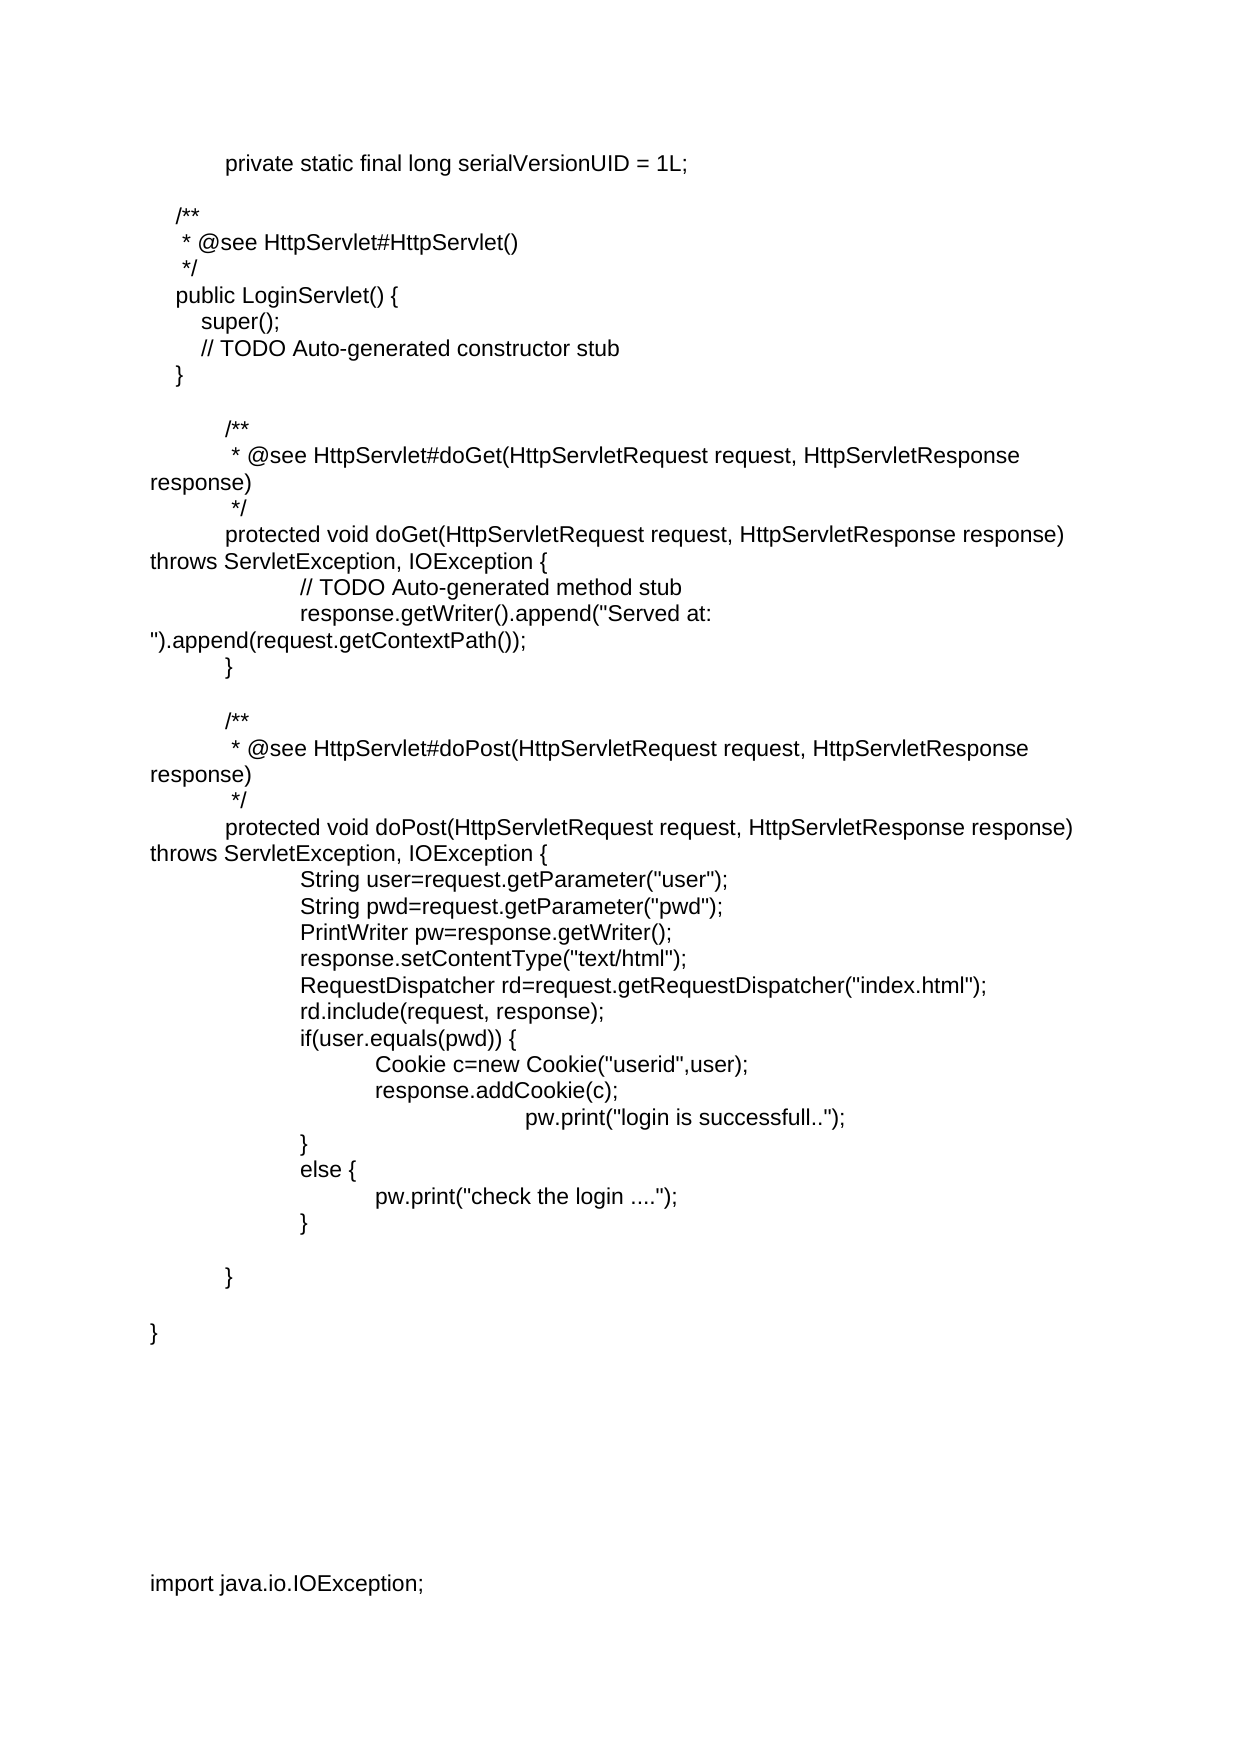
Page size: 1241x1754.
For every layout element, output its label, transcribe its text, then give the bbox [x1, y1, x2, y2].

text super(); [150, 308, 1090, 334]
text } [150, 1263, 1090, 1290]
text else { [150, 1156, 1090, 1183]
text } [150, 1318, 1090, 1345]
text */ [150, 495, 1090, 521]
text pw.print("login is successfull.."); [150, 1103, 1090, 1130]
text /** [150, 708, 1090, 734]
text * @see HttpServlet#doGet(HttpServletRequest request, HttpServletResponse response) [150, 442, 1090, 495]
text /** [150, 203, 1090, 229]
text } [150, 1130, 1090, 1156]
text * @see HttpServlet#doPost(HttpServletRequest request, HttpServletResponse response) [150, 734, 1090, 787]
text // TODO Auto-generated constructor stub [150, 334, 1090, 361]
text } [150, 653, 1090, 679]
text import java.io.IOException; [150, 1570, 1090, 1597]
text PrintWriter pw=response.getWriter(); [150, 919, 1090, 945]
text rd.include(request, response); [150, 998, 1090, 1024]
text response.getWriter().append("Served at: ").append(request.getContextPath()); [150, 600, 1090, 653]
text protected void doGet(HttpServletRequest request, HttpServletResponse response) throws ServletException, IOException { [150, 521, 1090, 574]
text public LoginServlet() { [150, 282, 1090, 308]
text response.setContentType("text/html"); [150, 945, 1090, 972]
text } [150, 1209, 1090, 1235]
text protected void doPost(HttpServletRequest request, HttpServletResponse response) throws ServletException, IOException { [150, 814, 1090, 866]
text String pwd=request.getParameter("pwd"); [150, 893, 1090, 919]
text String user=request.getParameter("user"); [150, 866, 1090, 893]
text */ [150, 787, 1090, 814]
text * @see HttpServlet#HttpServlet() [150, 229, 1090, 255]
text if(user.equals(pwd)) { [150, 1024, 1090, 1051]
text */ [150, 255, 1090, 282]
text private static final long serialVersionUID = 1L; [150, 150, 1090, 176]
text Cookie c=new Cookie("userid",user); [150, 1051, 1090, 1077]
text RequestDispatcher rd=request.getRequestDispatcher("index.html"); [150, 972, 1090, 998]
text } [150, 361, 1090, 387]
text pw.print("check the login ...."); [150, 1183, 1090, 1209]
text /** [150, 416, 1090, 442]
text // TODO Auto-generated method stub [150, 574, 1090, 600]
text response.addCookie(c); [150, 1077, 1090, 1103]
